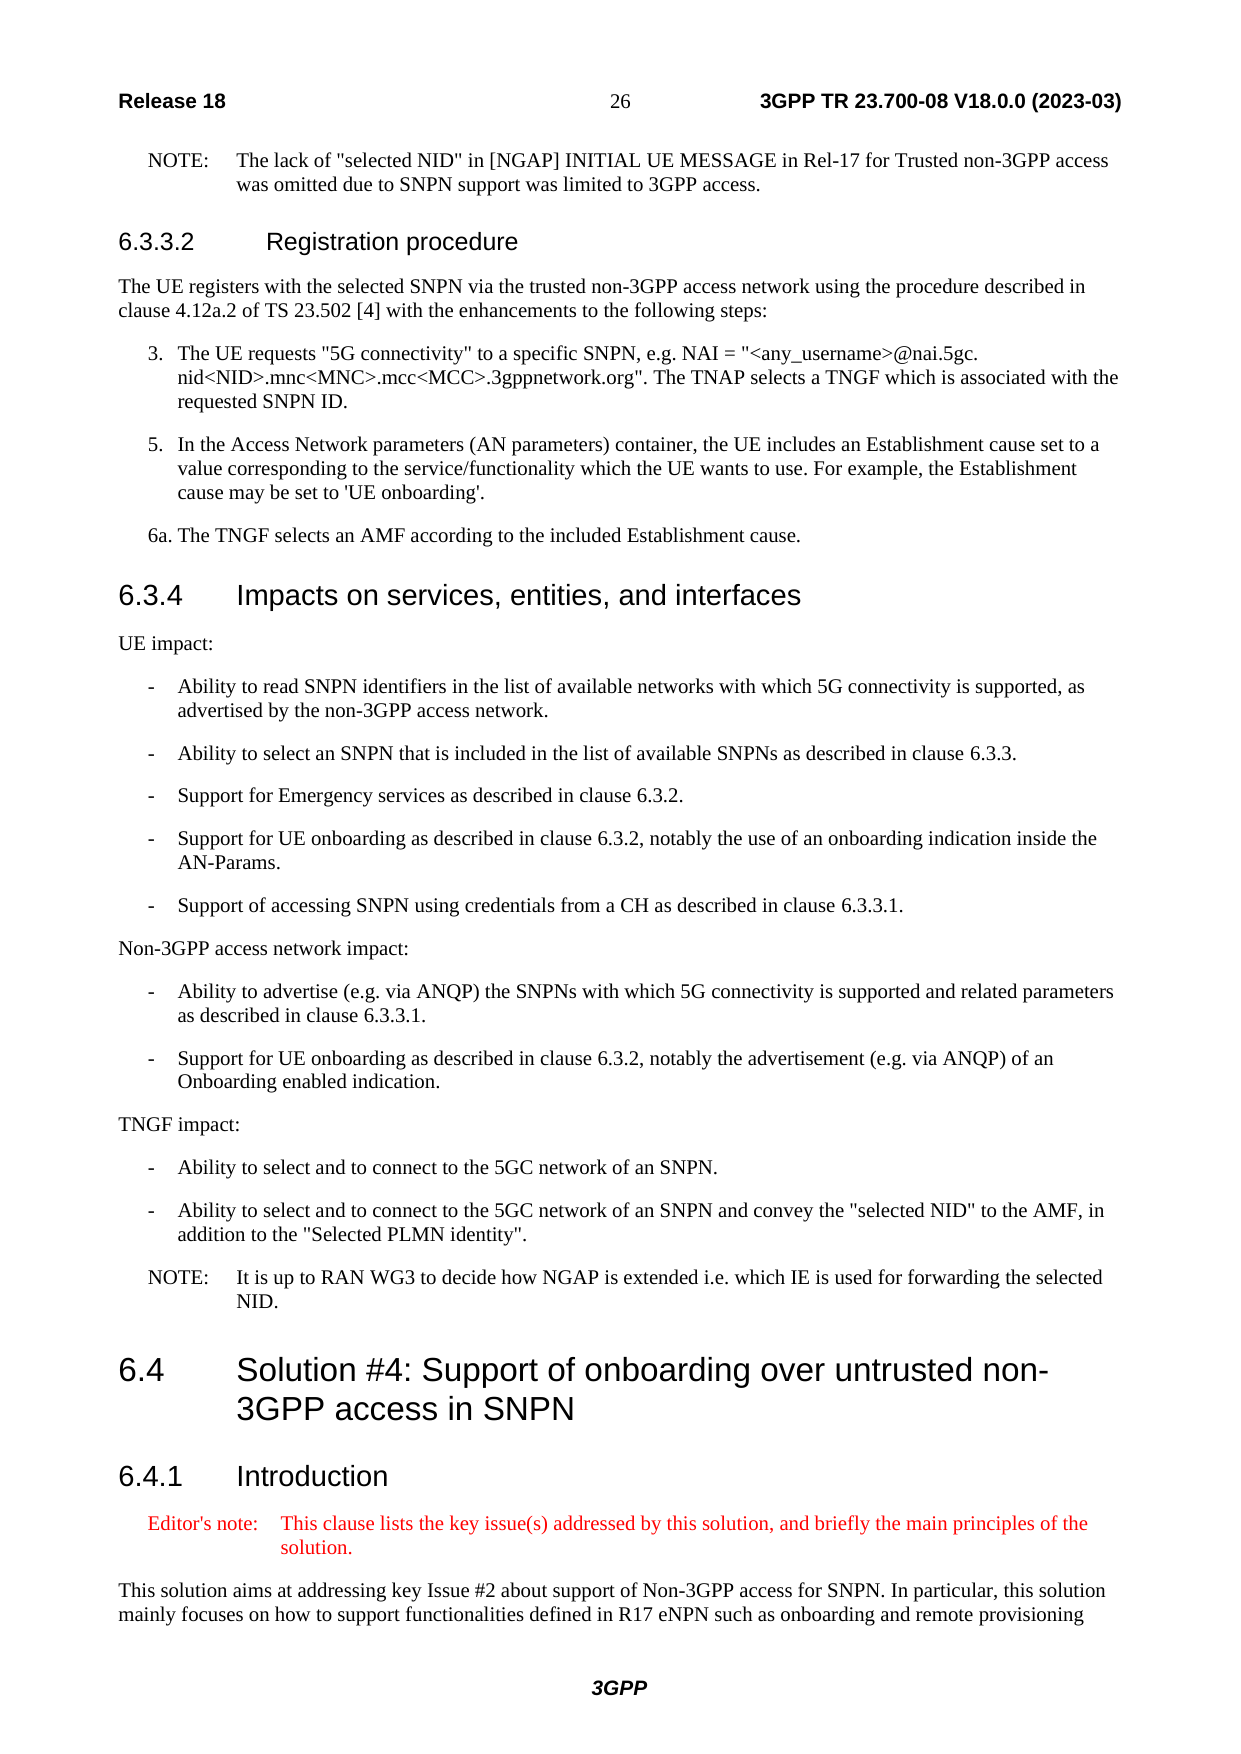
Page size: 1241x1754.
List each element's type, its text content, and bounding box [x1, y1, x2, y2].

subtitle 6.3.3.2 Registration procedure [118, 227, 1122, 256]
text - Ability to read SNPN identifiers in the list of available networks with which 5G connectivity is supported, as advertised by the non-3GPP access network. [148, 673, 1122, 722]
text - Support for Emergency services as described in clause 6.3.2. [148, 783, 1122, 807]
subtitle 6.4.1 Introduction [118, 1458, 1122, 1492]
text Editor's note: This clause lists the key issue(s) addressed by this solution, and briefly the main principles of the solution. [147, 1511, 1122, 1559]
text - Support of accessing SNPN using credentials from a CH as described in clause 6.3.3.1. [148, 893, 1122, 917]
text NOTE: The lack of "selected NID" in [NGAP] INITIAL UE MESSAGE in Rel-17 for Trusted non-3GPP access was omitted due to SNPN support was limited to 3GPP access. [148, 147, 1122, 196]
text NOTE: It is up to RAN WG3 to decide how NGAP is extended i.e. which IE is used for forwarding the selected NID. [148, 1265, 1122, 1313]
text The UE registers with the selected SNPN via the trusted non-3GPP access network using the procedure described in clause 4.12a.2 of TS 23.502 [4] with the enhancements to the following steps: [118, 274, 1122, 322]
text UE impact: [118, 631, 1122, 655]
text - Ability to advertise (e.g. via ANQP) the SNPNs with which 5G connectivity is supported and related parameters as described in clause 6.3.3.1. [148, 978, 1122, 1027]
text 6a. The TNGF selects an AMF according to the included Establishment cause. [148, 523, 1122, 547]
text - Support for UE onboarding as described in clause 6.3.2, notably the use of an onboarding indication inside the AN-Params. [148, 826, 1122, 874]
text Non-3GPP access network impact: [118, 936, 1122, 960]
text 5. In the Access Network parameters (AN parameters) container, the UE includes an Establishment cause set to a value corresponding to the service/functionality which the UE wants to use. For example, the Establishment cause may be set to 'UE onboarding'. [148, 432, 1122, 504]
text - Ability to select and to connect to the 5GC network of an SNPN and convey the "selected NID" to the AMF, in addition to the "Selected PLMN identity". [148, 1198, 1122, 1246]
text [118, 1578, 1122, 1626]
subtitle 6.3.4 Impacts on services, entities, and interfaces [118, 578, 1122, 612]
text 3. The UE requests "5G connectivity" to a specific SNPN, e.g. NAI = "<any_username>@nai.5gc. nid<NID>.mnc<MNC>.mcc<MCC>.3gppnetwork.org". The TNAP selects a TNGF which is associated with the requested SNPN ID. [148, 341, 1122, 413]
text TNGF impact: [118, 1112, 1122, 1136]
text - Support for UE onboarding as described in clause 6.3.2, notably the advertisement (e.g. via ANQP) of an Onboarding enabled indication. [148, 1045, 1122, 1093]
text - Ability to select an SNPN that is included in the list of available SNPNs as described in clause 6.3.3. [148, 740, 1122, 764]
text - Ability to select and to connect to the 5GC network of an SNPN. [148, 1155, 1122, 1179]
subtitle 6.4 Solution #4: Support of onboarding over untrusted non-3GPP access in SNPN [118, 1350, 1122, 1427]
